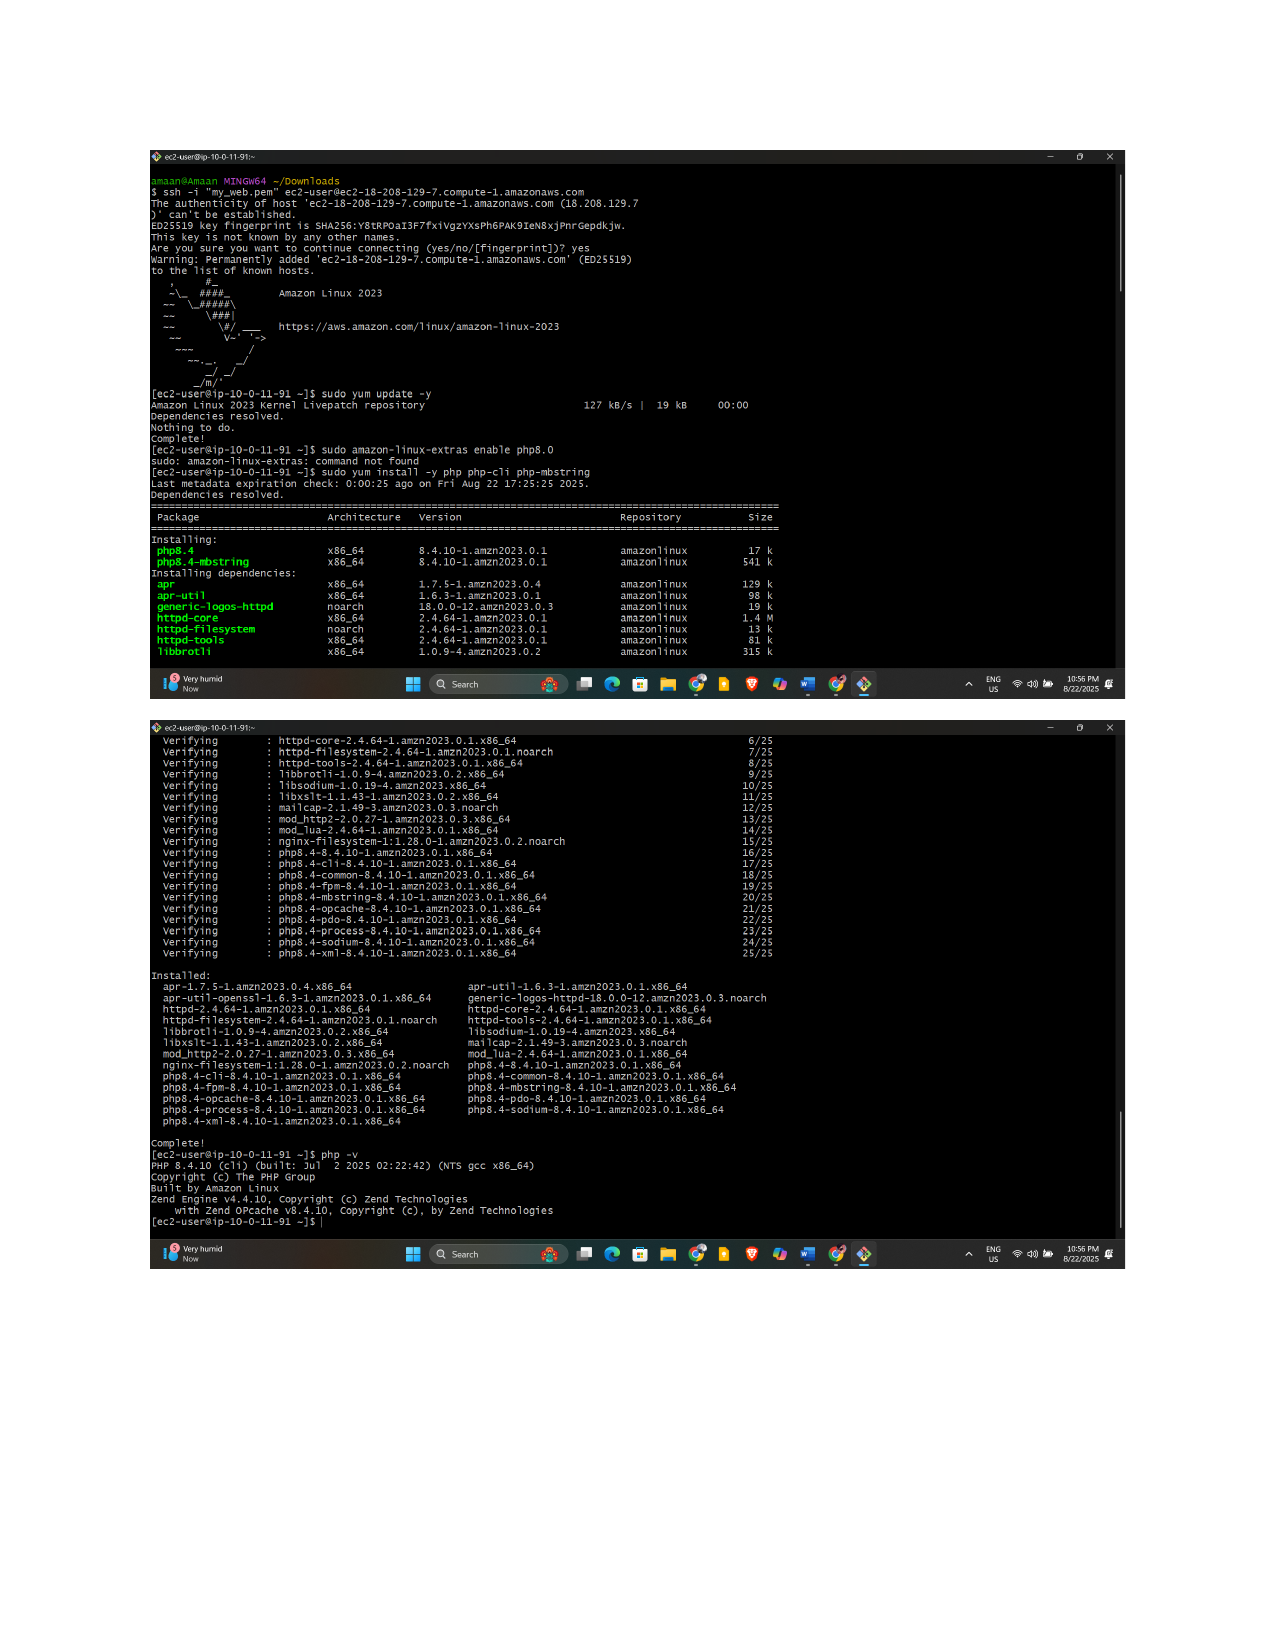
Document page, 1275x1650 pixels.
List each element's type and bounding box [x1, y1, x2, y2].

picture [150, 720, 1125, 1269]
picture [150, 150, 1125, 699]
